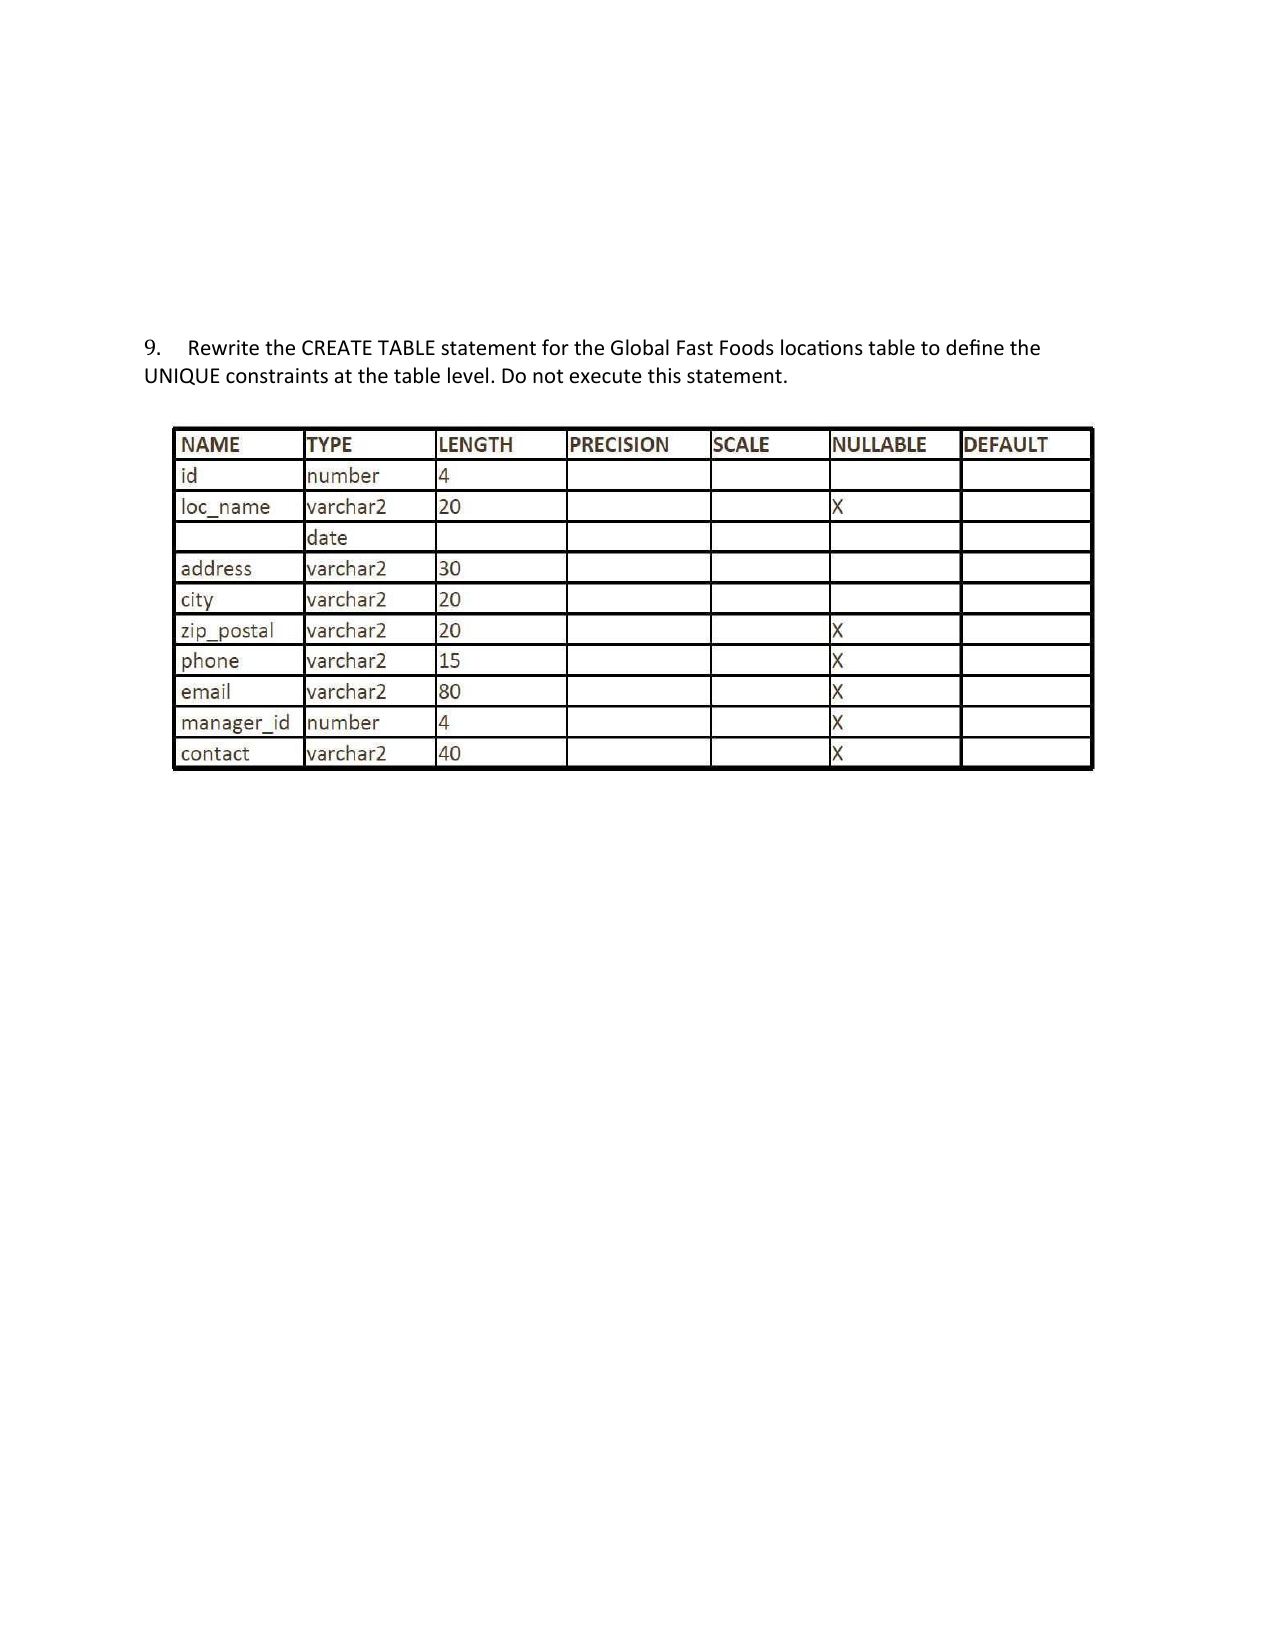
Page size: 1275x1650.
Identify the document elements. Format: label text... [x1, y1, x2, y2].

picture [172, 422, 1095, 774]
list Rewrite the CREATE TABLE statement for the Global Fast Foods locations table to define the UNIQUE constraints at the table level. Do not execute this statement. [143, 333, 1108, 389]
